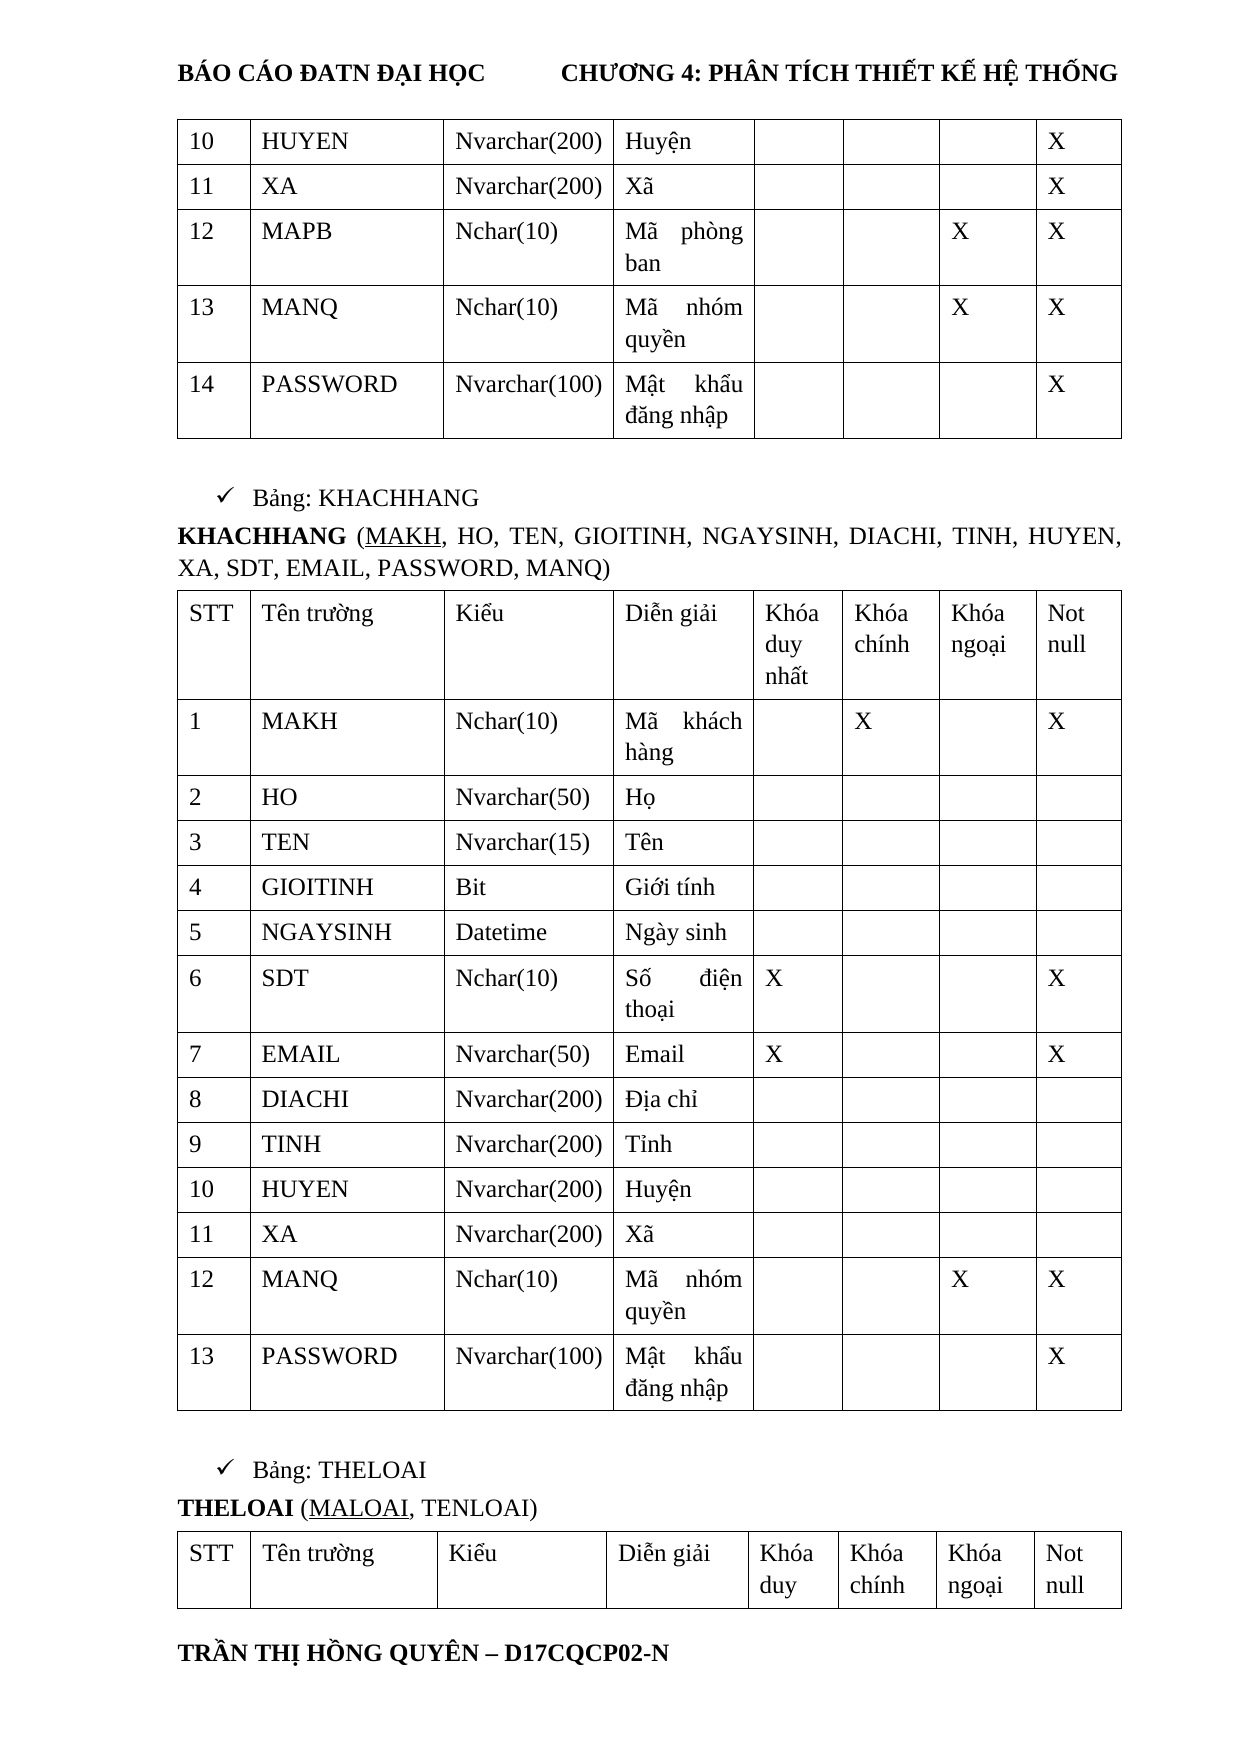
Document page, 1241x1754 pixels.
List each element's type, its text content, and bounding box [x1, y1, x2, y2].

table_header Khóa chính [839, 1532, 936, 1607]
table_cell Tỉnh [614, 1123, 753, 1167]
table_cell HO [251, 776, 444, 820]
table_cell [754, 1123, 842, 1167]
table_cell X [940, 286, 1036, 362]
table_header Tên trường [251, 591, 444, 698]
table_cell [754, 911, 842, 955]
table_cell [940, 1335, 1036, 1410]
table_cell [940, 911, 1036, 955]
table_cell HUYEN [251, 1168, 444, 1212]
table_cell Nvarchar(200) [445, 1213, 613, 1257]
table_header Diễn giải [614, 591, 753, 698]
table_cell XA [251, 165, 443, 209]
table_cell [1037, 1168, 1121, 1212]
table_header Kiểu [438, 1532, 606, 1607]
table_cell Mã nhóm quyền [614, 1258, 753, 1334]
table_header Khóa ngoại [937, 1532, 1034, 1607]
table_cell Nchar(10) [445, 700, 613, 775]
table_cell [843, 1168, 939, 1212]
table_cell [754, 776, 842, 820]
table_cell Nvarchar(15) [445, 821, 613, 865]
table_cell MAPB [251, 210, 443, 285]
table_cell Mật khẩu đăng nhập [614, 1335, 753, 1410]
table_cell NGAYSINH [251, 911, 444, 955]
table_header Khóa duy nhất [749, 1532, 838, 1607]
table_header Khóa ngoại [940, 591, 1036, 698]
table_cell [755, 363, 843, 438]
table_cell Nchar(10) [444, 286, 613, 362]
table_cell 11 [178, 1213, 250, 1257]
table_cell Huyện [614, 1168, 753, 1212]
table_cell X [1037, 286, 1121, 362]
table_cell Mã phòng ban [614, 210, 754, 285]
table_cell Nvarchar(50) [445, 1033, 613, 1077]
table_cell [940, 165, 1036, 209]
table_cell Giới tính [614, 866, 753, 910]
table_cell 13 [178, 286, 250, 362]
table_cell Email [614, 1033, 753, 1077]
table_cell [754, 1335, 842, 1410]
table_cell X [1037, 165, 1121, 209]
table_cell [843, 911, 939, 955]
table_cell Nchar(10) [445, 1258, 613, 1334]
table_cell [940, 1168, 1036, 1212]
table_cell XA [251, 1213, 444, 1257]
table_cell MAKH [251, 700, 444, 775]
table_cell X [754, 956, 842, 1032]
table_cell [843, 776, 939, 820]
table_cell Nvarchar(200) [445, 1168, 613, 1212]
table_cell [940, 1213, 1036, 1257]
table_cell [754, 1258, 842, 1334]
table_cell Mã nhóm quyền [614, 286, 754, 362]
table_cell 8 [178, 1078, 250, 1122]
table_cell Xã [614, 165, 754, 209]
table_cell [940, 363, 1036, 438]
table_header Khóa duy nhất [754, 591, 842, 698]
table_cell X [1037, 210, 1121, 285]
table_cell [843, 821, 939, 865]
table_cell [1037, 821, 1121, 865]
table_cell [843, 1078, 939, 1122]
table_cell Nchar(10) [444, 210, 613, 285]
table_cell X [1037, 120, 1121, 164]
table_header STT [178, 591, 250, 698]
table_cell [940, 776, 1036, 820]
table_cell 12 [178, 1258, 250, 1334]
table_cell [940, 821, 1036, 865]
table_header Not null [1037, 591, 1121, 698]
table_cell [940, 700, 1036, 775]
table_cell Bit [445, 866, 613, 910]
table_cell [755, 286, 843, 362]
table_cell 5 [178, 911, 250, 955]
table_cell Nvarchar(50) [445, 776, 613, 820]
table_cell 2 [178, 776, 250, 820]
table_cell Mã khách hàng [614, 700, 753, 775]
table_cell TEN [251, 821, 444, 865]
table_cell 3 [178, 821, 250, 865]
table_cell [844, 210, 939, 285]
table_cell [843, 866, 939, 910]
table_cell HUYEN [251, 120, 443, 164]
table_cell X [1037, 1033, 1121, 1077]
table_cell [843, 1033, 939, 1077]
table_cell 9 [178, 1123, 250, 1167]
table_cell [843, 1123, 939, 1167]
table_cell X [940, 210, 1036, 285]
table_cell Số điện thoại [614, 956, 753, 1032]
table_cell [1037, 1078, 1121, 1122]
table_cell [754, 700, 842, 775]
table_cell Nvarchar(200) [445, 1123, 613, 1167]
table_cell [1037, 1213, 1121, 1257]
table_cell [754, 866, 842, 910]
table_cell 11 [178, 165, 250, 209]
table_cell [1037, 911, 1121, 955]
table_cell [1037, 1123, 1121, 1167]
table_cell [940, 866, 1036, 910]
table_cell EMAIL [251, 1033, 444, 1077]
table_cell DIACHI [251, 1078, 444, 1122]
table_cell [940, 1033, 1036, 1077]
table_cell X [754, 1033, 842, 1077]
list Bảng: THELOAI [215, 1455, 1122, 1484]
table_cell SDT [251, 956, 444, 1032]
table_cell X [1037, 700, 1121, 775]
table_cell MANQ [251, 1258, 444, 1334]
table_header Kiểu [445, 591, 613, 698]
table_cell [940, 956, 1036, 1032]
table_cell [843, 1258, 939, 1334]
table_cell Huyện [614, 120, 754, 164]
table_cell 4 [178, 866, 250, 910]
table_cell [755, 120, 843, 164]
table_cell Nchar(10) [445, 956, 613, 1032]
table_cell X [1037, 956, 1121, 1032]
table_cell [843, 1213, 939, 1257]
table_cell Họ [614, 776, 753, 820]
table_cell [1037, 866, 1121, 910]
table_cell 14 [178, 363, 250, 438]
table_cell X [1037, 1335, 1121, 1410]
table_cell Xã [614, 1213, 753, 1257]
table_cell 10 [178, 1168, 250, 1212]
table_cell [754, 821, 842, 865]
table_cell Datetime [445, 911, 613, 955]
table_cell [940, 120, 1036, 164]
table_cell PASSWORD [251, 1335, 444, 1410]
table_cell 10 [178, 120, 250, 164]
table_cell 13 [178, 1335, 250, 1410]
table_cell [844, 363, 939, 438]
text KHACHHANG (MAKH, HO, TEN, GIOITINH, NGAYSINH, DIACHI, TINH, HUYEN, XA, SDT, EMAIL, PASSWORD, MANQ) [177, 521, 1122, 581]
table_cell X [1037, 1258, 1121, 1334]
table_cell Mật khẩu đăng nhập [614, 363, 754, 438]
table_cell Địa chỉ [614, 1078, 753, 1122]
table_cell Tên [614, 821, 753, 865]
list Bảng: KHACHHANG [215, 483, 1122, 512]
table_cell Ngày sinh [614, 911, 753, 955]
table_cell [843, 1335, 939, 1410]
table_cell 1 [178, 700, 250, 775]
table_cell [755, 210, 843, 285]
table_cell GIOITINH [251, 866, 444, 910]
table_cell Nvarchar(200) [444, 120, 613, 164]
table_cell Nvarchar(100) [444, 363, 613, 438]
table_cell X [843, 700, 939, 775]
table_cell X [1037, 363, 1121, 438]
table_header Khóa chính [843, 591, 939, 698]
table_cell [755, 165, 843, 209]
table_cell 12 [178, 210, 250, 285]
table_cell 6 [178, 956, 250, 1032]
table_cell [1037, 776, 1121, 820]
table_cell [844, 120, 939, 164]
table_cell X [940, 1258, 1036, 1334]
table_header STT [178, 1532, 250, 1607]
table_cell [844, 286, 939, 362]
table_cell [754, 1213, 842, 1257]
table_cell Nvarchar(200) [445, 1078, 613, 1122]
table_cell Nvarchar(200) [444, 165, 613, 209]
table_cell 7 [178, 1033, 250, 1077]
text THELOAI (MALOAI, TENLOAI) [177, 1493, 1122, 1522]
table_cell MANQ [251, 286, 443, 362]
table_cell [940, 1078, 1036, 1122]
table_cell Nvarchar(100) [445, 1335, 613, 1410]
table_header Diễn giải [607, 1532, 748, 1607]
table_cell [754, 1078, 842, 1122]
table_cell [844, 165, 939, 209]
table_cell [843, 956, 939, 1032]
table_header Not null [1035, 1532, 1121, 1607]
table_header Tên trường [251, 1532, 437, 1607]
table_cell PASSWORD [251, 363, 443, 438]
table_cell [940, 1123, 1036, 1167]
table_cell [754, 1168, 842, 1212]
table_cell TINH [251, 1123, 444, 1167]
